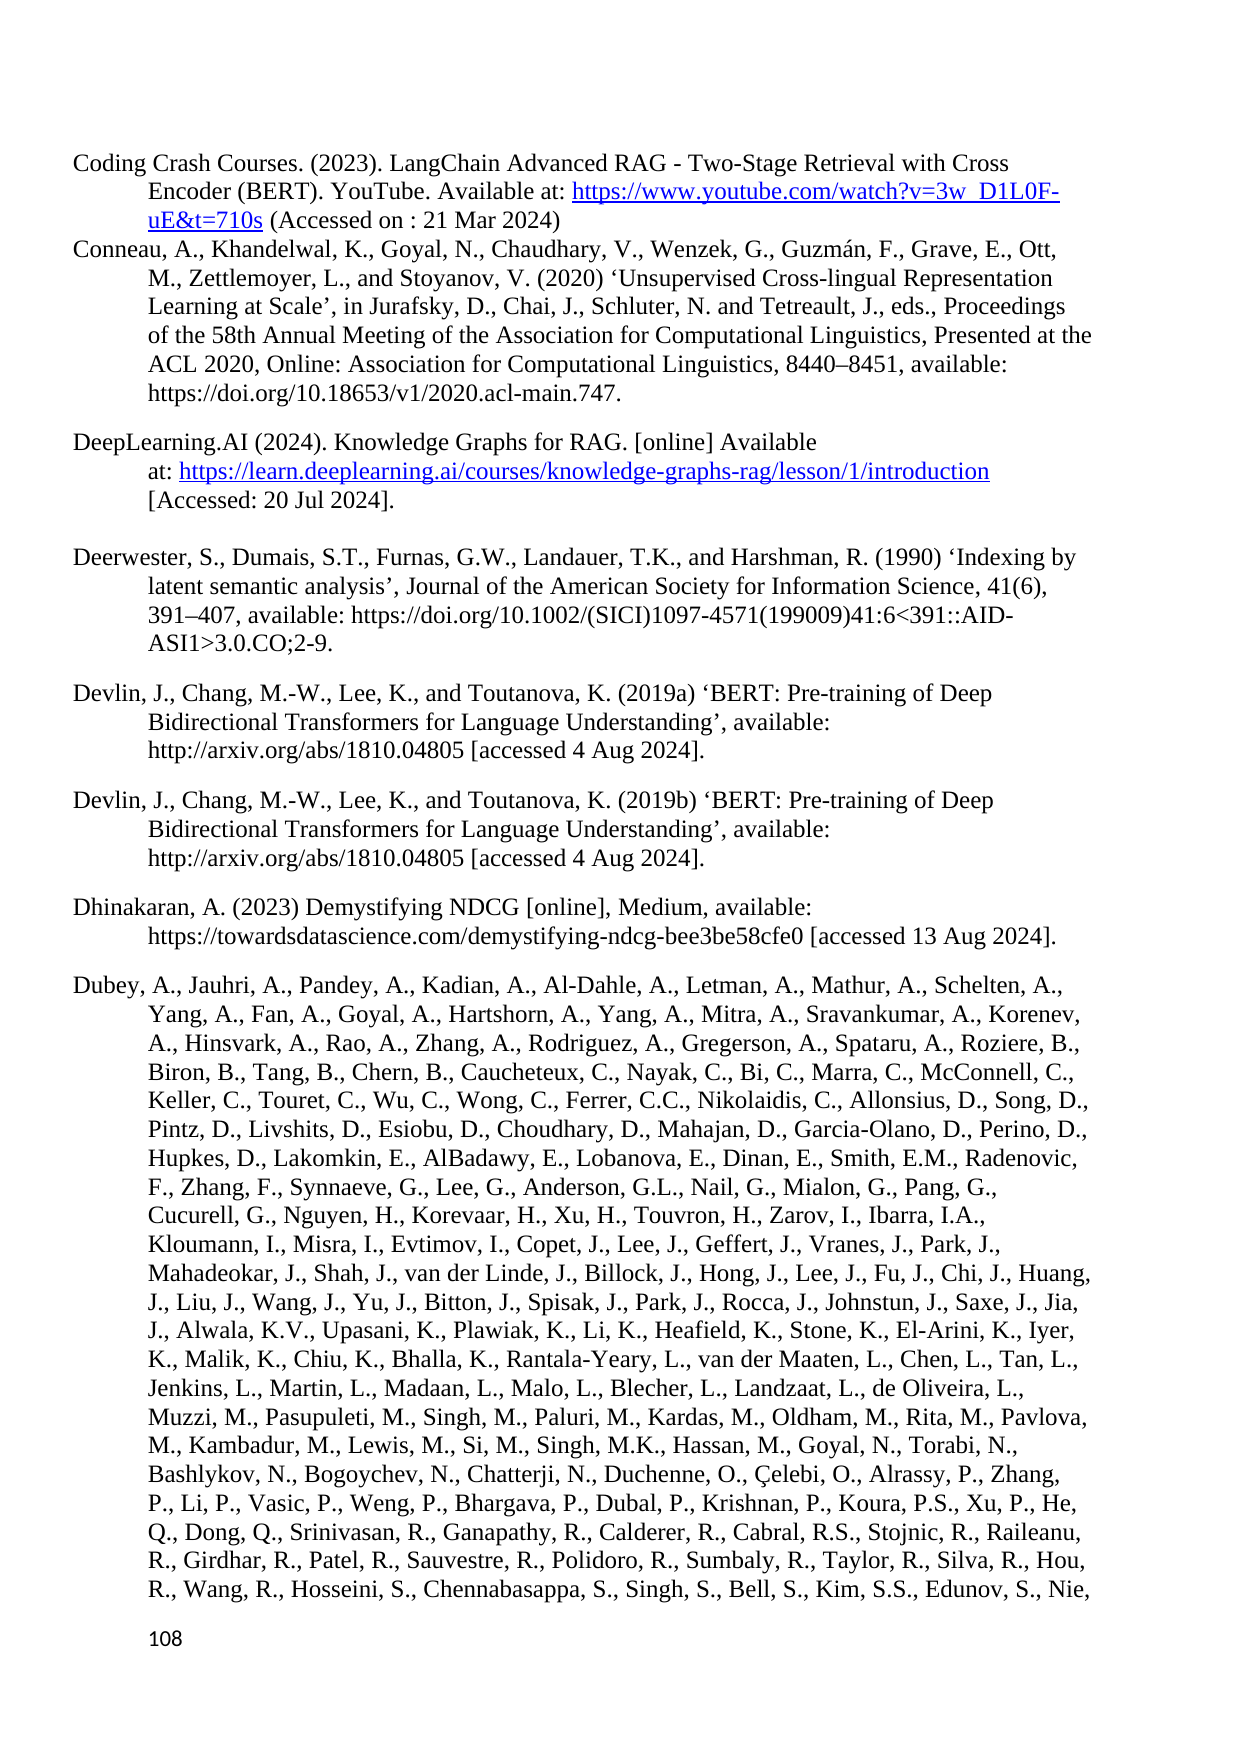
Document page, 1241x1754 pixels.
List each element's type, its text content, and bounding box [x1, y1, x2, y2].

text Devlin, J., Chang, M.-W., Lee, K., and Toutanova, K. (2019b) ‘BERT: Pre-training of Deep Bidirectional Transformers for Language Understanding’, available: http://arxiv.org/abs/1810.04805 [accessed 4 Aug 2024]. [73, 785, 1092, 871]
text Conneau, A., Khandelwal, K., Goyal, N., Chaudhary, V., Wenzek, G., Guzmán, F., Grave, E., Ott, M., Zettlemoyer, L., and Stoyanov, V. (2020) ‘Unsupervised Cross-lingual Representation Learning at Scale’, in Jurafsky, D., Chai, J., Schluter, N. and Tetreault, J., eds., Proceedings of the 58th Annual Meeting of the Association for Computational Linguistics, Presented at the ACL 2020, Online: Association for Computational Linguistics, 8440–8451, available: https://doi.org/10.18653/v1/2020.acl-main.747. [73, 234, 1092, 406]
text Deerwester, S., Dumais, S.T., Furnas, G.W., Landauer, T.K., and Harshman, R. (1990) ‘Indexing by latent semantic analysis’, Journal of the American Society for Information Science, 41(6), 391–407, available: https://doi.org/10.1002/(SICI)1097-4571(199009)41:6<391::AID-ASI1>3.0.CO;2-9. [73, 542, 1092, 657]
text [73, 971, 1092, 1603]
text Coding Crash Courses. (2023). LangChain Advanced RAG - Two-Stage Retrieval with Cross Encoder (BERT). YouTube. Available at: https://www.youtube.com/watch?v=3w_D1L0F-uE&t=710s (Accessed on : 21 Mar 2024) [73, 148, 1092, 234]
text DeepLearning.AI (2024). Knowledge Graphs for RAG. [online] Available at: https://learn.deeplearning.ai/courses/knowledge-graphs-rag/lesson/1/introduction [Accessed: 20 Jul 2024]. [73, 427, 1092, 513]
text Dhinakaran, A. (2023) Demystifying NDCG [online], Medium, available: https://towardsdatascience.com/demystifying-ndcg-bee3be58cfe0 [accessed 13 Aug 2024]. [73, 892, 1092, 950]
text Devlin, J., Chang, M.-W., Lee, K., and Toutanova, K. (2019a) ‘BERT: Pre-training of Deep Bidirectional Transformers for Language Understanding’, available: http://arxiv.org/abs/1810.04805 [accessed 4 Aug 2024]. [73, 678, 1092, 764]
